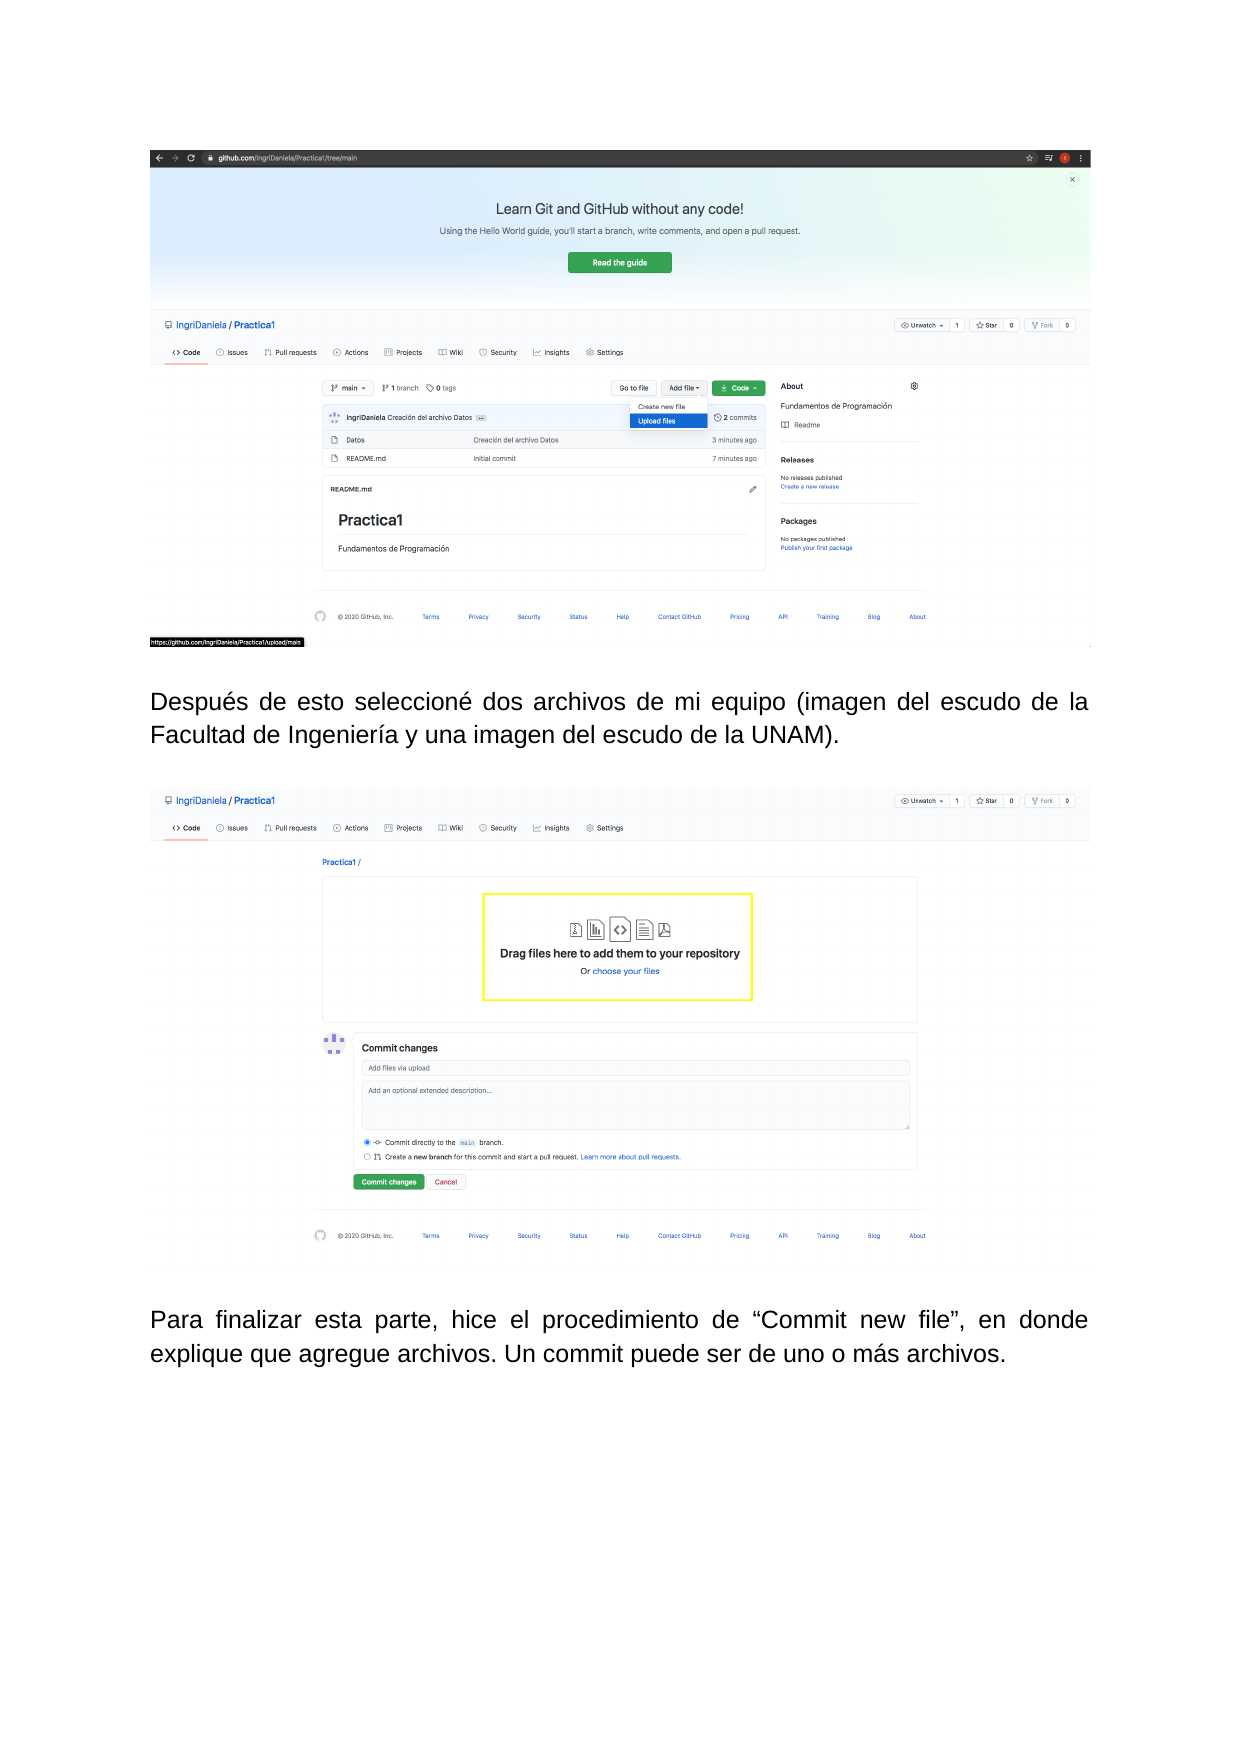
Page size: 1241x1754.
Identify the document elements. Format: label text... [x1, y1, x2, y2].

text Para finalizar esta parte, hice el procedimiento de “Commit new file”, en donde explique que agregue archivos. Un commit puede ser de uno o más archivos. [150, 1306, 1090, 1367]
picture [150, 150, 1091, 647]
picture [150, 788, 1091, 1266]
text Después de esto seleccioné dos archivos de mi equipo (imagen del escudo de la Facultad de Ingeniería y una imagen del escudo de la UNAM). [150, 687, 1090, 748]
